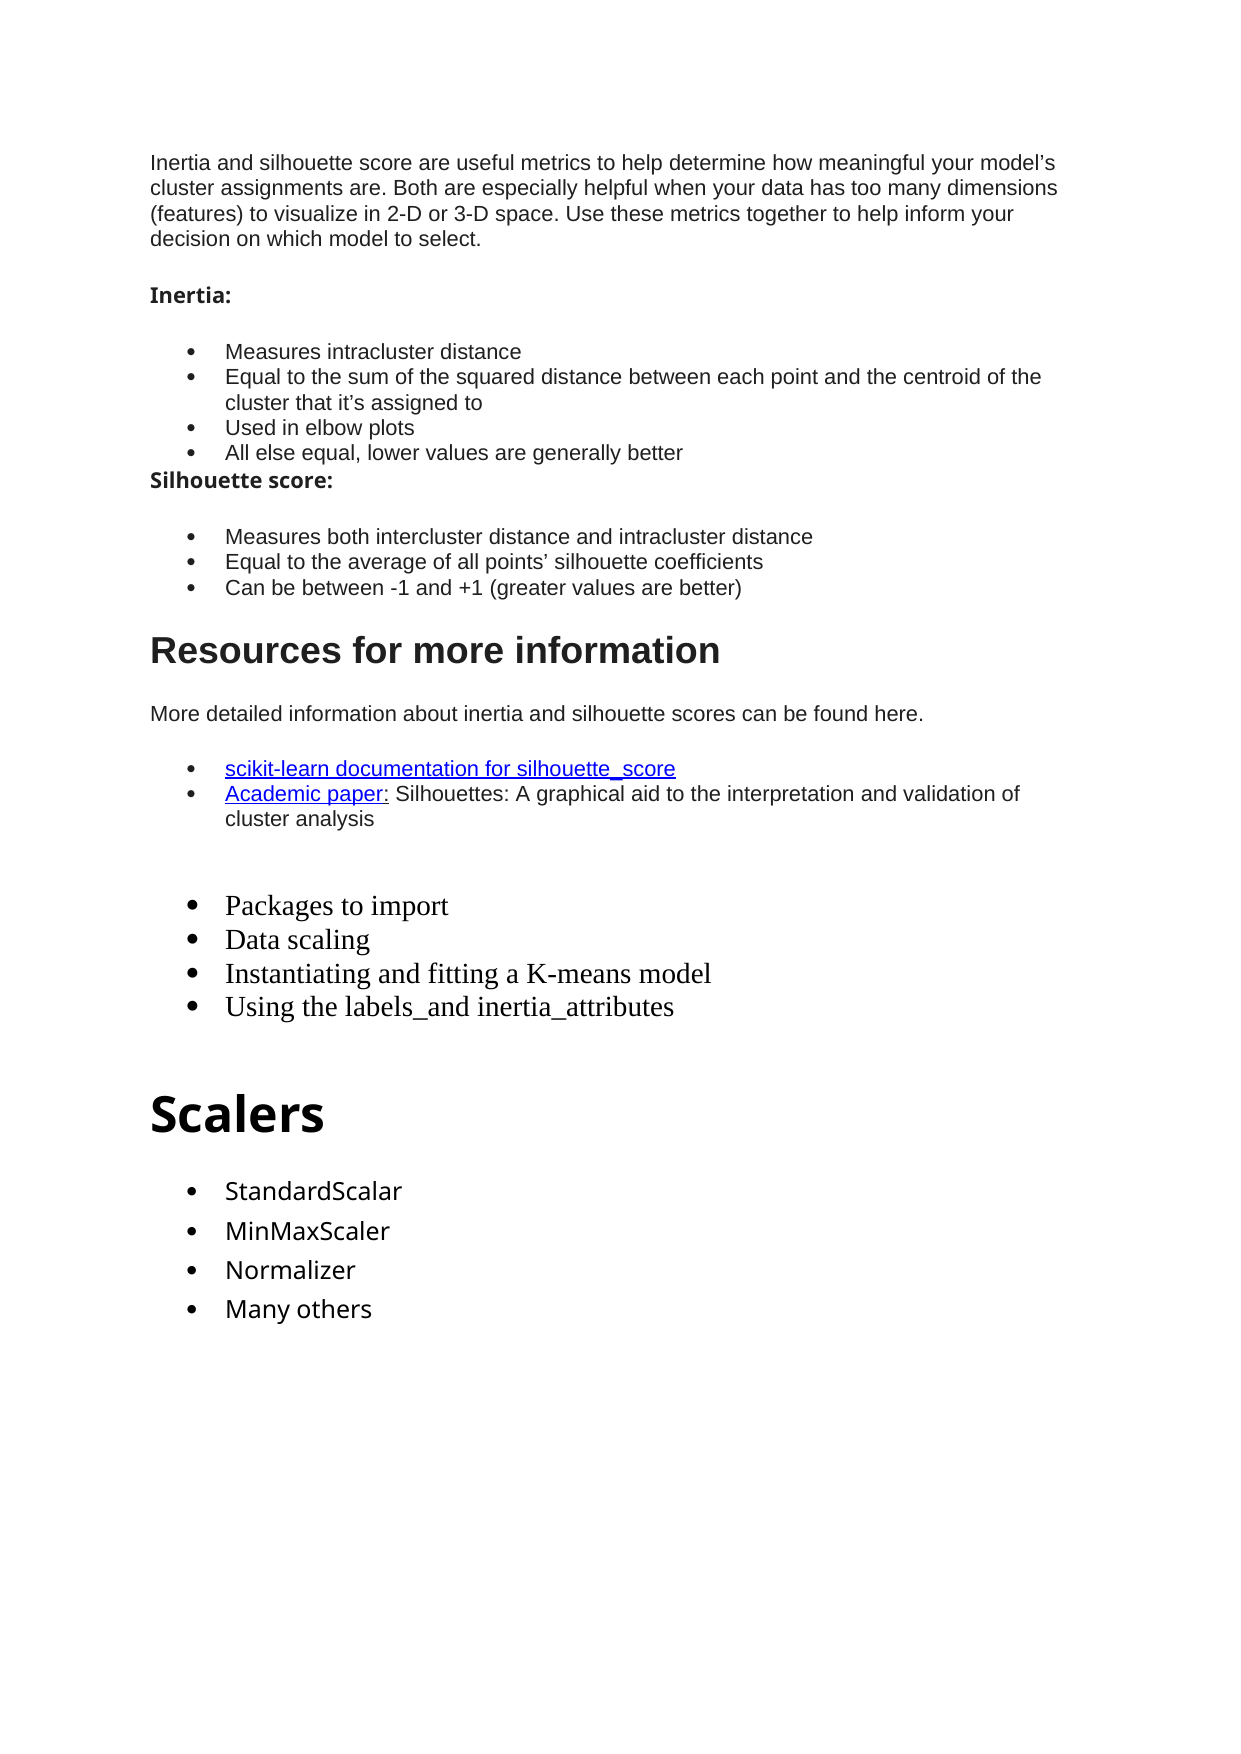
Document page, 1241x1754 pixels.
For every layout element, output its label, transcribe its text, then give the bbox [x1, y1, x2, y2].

list Packages to import [187, 888, 1090, 922]
list Measures intracluster distance [187, 339, 1090, 364]
list Using the labels_and inertia_attributes [187, 989, 1090, 1023]
list scikit-learn documentation for silhouette_score [187, 755, 1090, 781]
list Can be between -1 and +1 (greater values are better) [187, 574, 1090, 599]
text Silhouette score: [150, 465, 1090, 495]
text Inertia and silhouette score are useful metrics to help determine how meaningful your model’s cluster assignments are. Both are especially helpful when your data has too many dimensions (features) to visualize in 2-D or 3-D space. Use these metrics together to help inform your decision on which model to select. [150, 150, 1090, 251]
text Inertia: [150, 280, 1090, 310]
list StandardScalar [187, 1174, 1090, 1208]
list Equal to the sum of the squared distance between each point and the centroid of the cluster that it’s assigned to [187, 364, 1090, 414]
text Resources for more information [150, 629, 1090, 672]
list Many others [187, 1291, 1090, 1326]
text More detailed information about inertia and silhouette scores can be found here. [150, 701, 1090, 726]
list All else equal, lower values are generally better [187, 440, 1090, 465]
list Measures both intercluster distance and intracluster distance [187, 524, 1090, 549]
list Equal to the average of all points’ silhouette coefficients [187, 549, 1090, 574]
list Data scaling [187, 922, 1090, 956]
list Instantiating and fitting a K-means model [187, 956, 1090, 989]
list Used in elbow plots [187, 414, 1090, 440]
list MinMaxScaler [187, 1213, 1090, 1247]
text Scalers [150, 1079, 1090, 1147]
list Academic paper: Silhouettes: A graphical aid to the interpretation and validation of cluster analysis [187, 781, 1090, 831]
list Normalizer [187, 1252, 1090, 1286]
